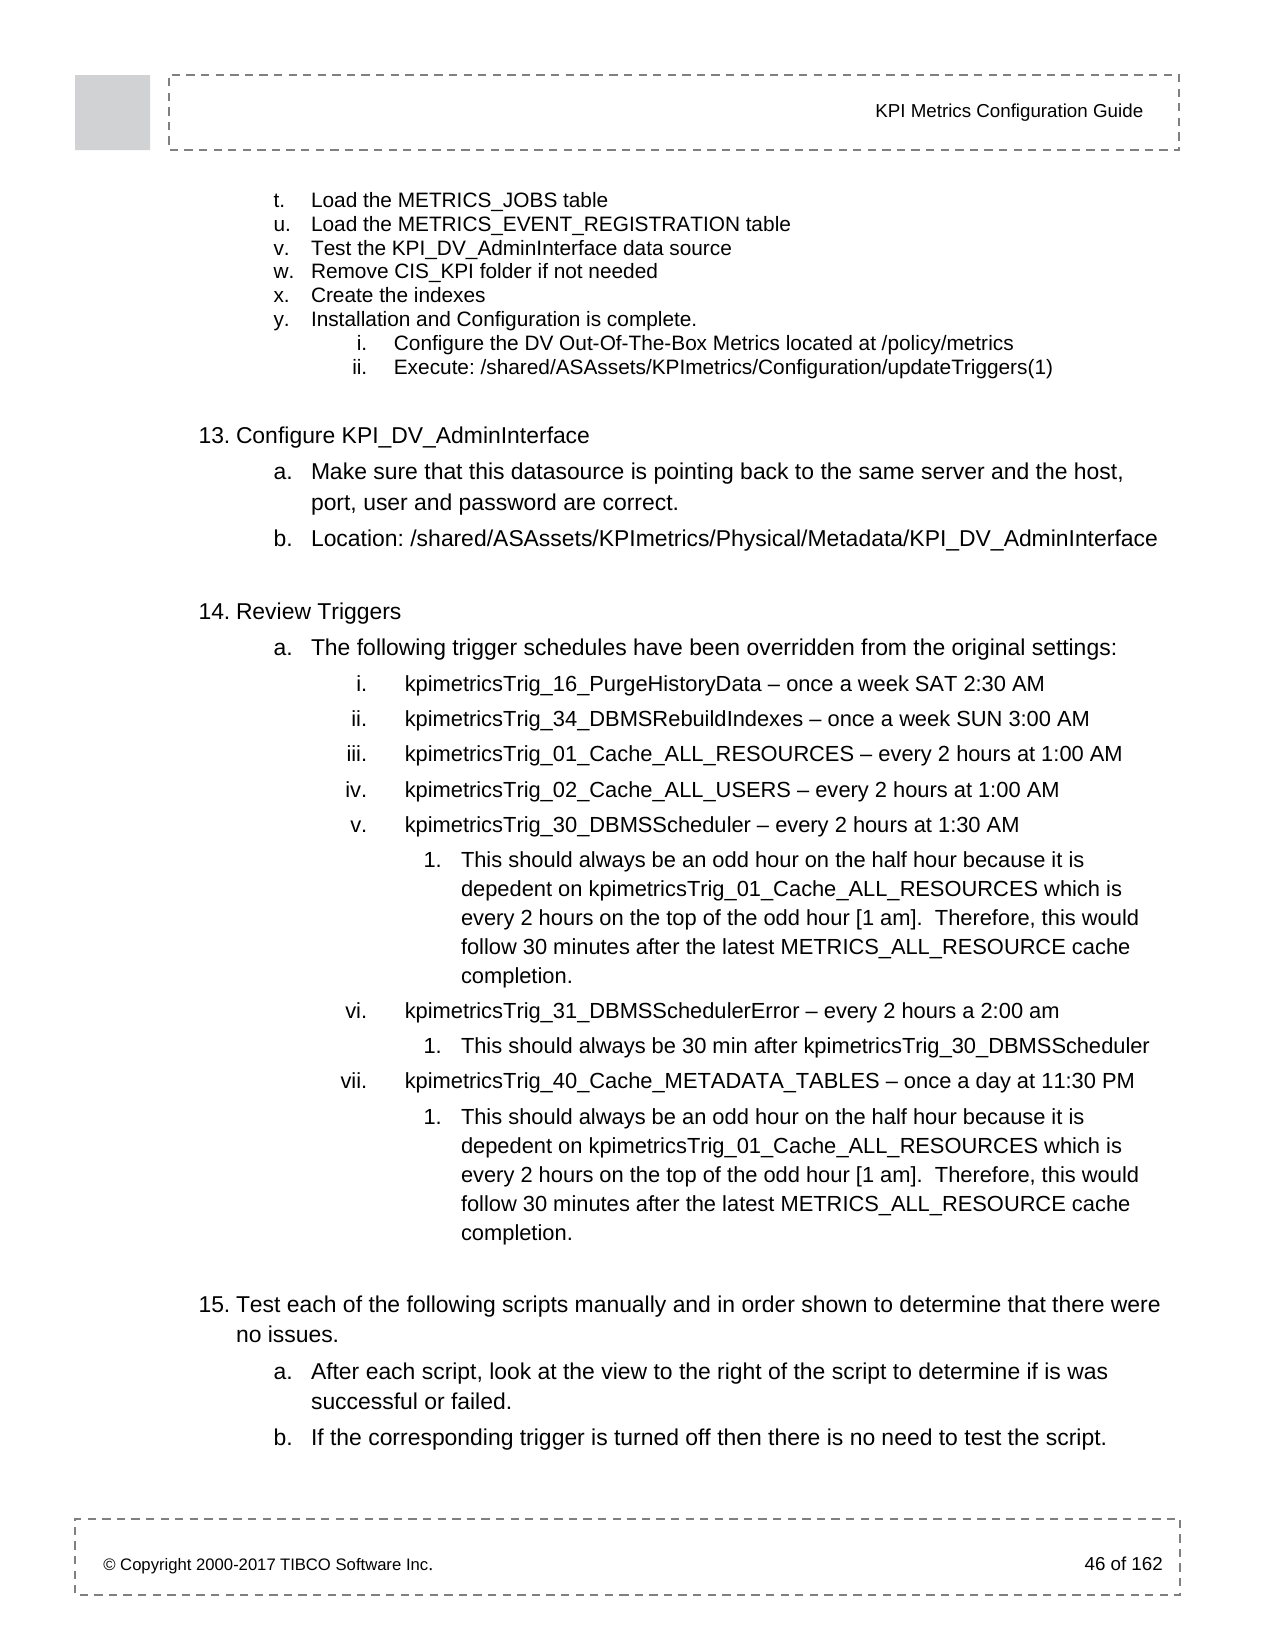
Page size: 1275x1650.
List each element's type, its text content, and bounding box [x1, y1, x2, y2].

list kpimetricsTrig_02_Cache_ALL_USERS – every 2 hours at 1:00 AM [367, 776, 1161, 802]
list If the corresponding trigger is turned off then there is no need to test the script. [273, 1424, 1161, 1451]
list Remove CIS_KPI folder if not needed [273, 259, 1162, 283]
list Load the METRICS_EVENT_REGISTRATION table [273, 211, 1162, 235]
list Location: /shared/ASAssets/KPImetrics/Physical/Metadata/KPI_DV_AdminInterface [273, 525, 1161, 551]
list Configure KPI_DV_AdminInterface [198, 422, 1161, 448]
list Execute: /shared/ASAssets/KPImetrics/Configuration/updateTriggers(1) [367, 355, 1162, 379]
list kpimetricsTrig_34_DBMSRebuildIndexes – once a week SUN 3:00 AM [367, 706, 1161, 731]
list kpimetricsTrig_16_PurgeHistoryData – once a week SAT 2:30 AM [367, 671, 1161, 696]
list After each script, look at the view to the right of the script to determine if is was successful or failed. [273, 1358, 1161, 1414]
list Installation and Configuration is complete. [273, 307, 1162, 331]
list kpimetricsTrig_40_Cache_METADATA_TABLES – once a day at 11:30 PM [367, 1068, 1161, 1093]
list This should always be an odd hour on the half hour because it is depedent on kpimetricsTrig_01_Cache_ALL_RESOURCES which is every 2 hours on the top of the odd hour [1 am]. Therefore, this would follow 30 minutes after the latest METRICS_ALL_RESOURCE cache completion. [423, 1103, 1161, 1244]
list kpimetricsTrig_31_DBMSSchedulerError – every 2 hours a 2:00 am [367, 998, 1161, 1023]
list This should always be 30 min after kpimetricsTrig_30_DBMSScheduler [423, 1033, 1161, 1058]
list kpimetricsTrig_01_Cache_ALL_RESOURCES – every 2 hours at 1:00 AM [367, 741, 1161, 766]
list Test each of the following scripts manually and in order shown to determine that there were no issues. [198, 1291, 1161, 1348]
list kpimetricsTrig_30_DBMSScheduler – every 2 hours at 1:30 AM [367, 812, 1161, 837]
list Make sure that this datasource is pointing back to the same server and the host, port, user and password are correct. [273, 458, 1161, 515]
list This should always be an odd hour on the half hour because it is depedent on kpimetricsTrig_01_Cache_ALL_RESOURCES which is every 2 hours on the top of the odd hour [1 am]. Therefore, this would follow 30 minutes after the latest METRICS_ALL_RESOURCE cache completion. [423, 847, 1161, 988]
list Test the KPI_DV_AdminInterface data source [273, 235, 1162, 259]
list Configure the DV Out-Of-The-Box Metrics located at /policy/metrics [367, 331, 1162, 355]
list The following trigger schedules have been overridden from the original settings: [273, 634, 1161, 661]
list Review Triggers [198, 598, 1161, 624]
list Load the METRICS_JOBS table [273, 187, 1162, 211]
list Create the indexes [273, 283, 1162, 307]
